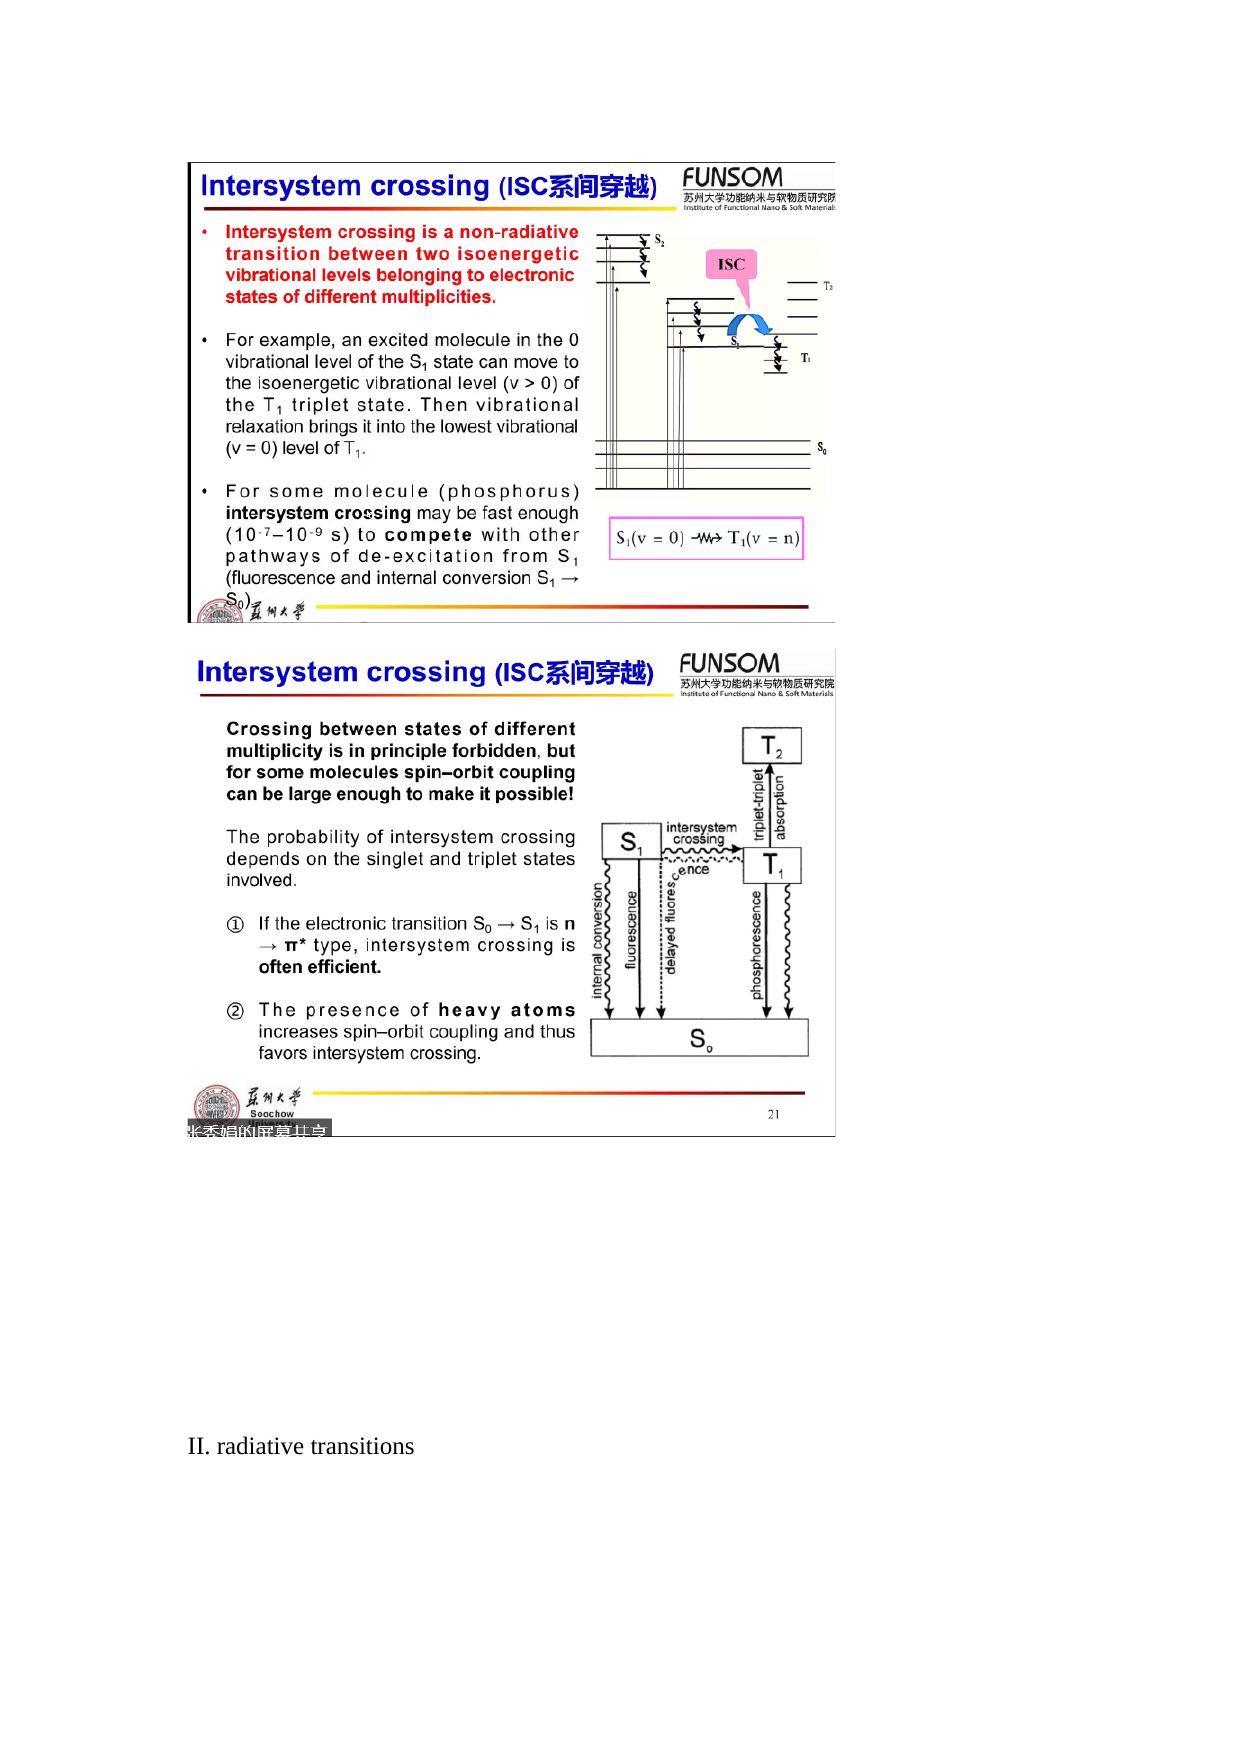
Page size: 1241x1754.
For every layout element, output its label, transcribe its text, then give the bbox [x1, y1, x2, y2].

text II. radiative transitions [187, 1429, 1053, 1462]
picture [187, 162, 836, 623]
picture [187, 649, 836, 1137]
